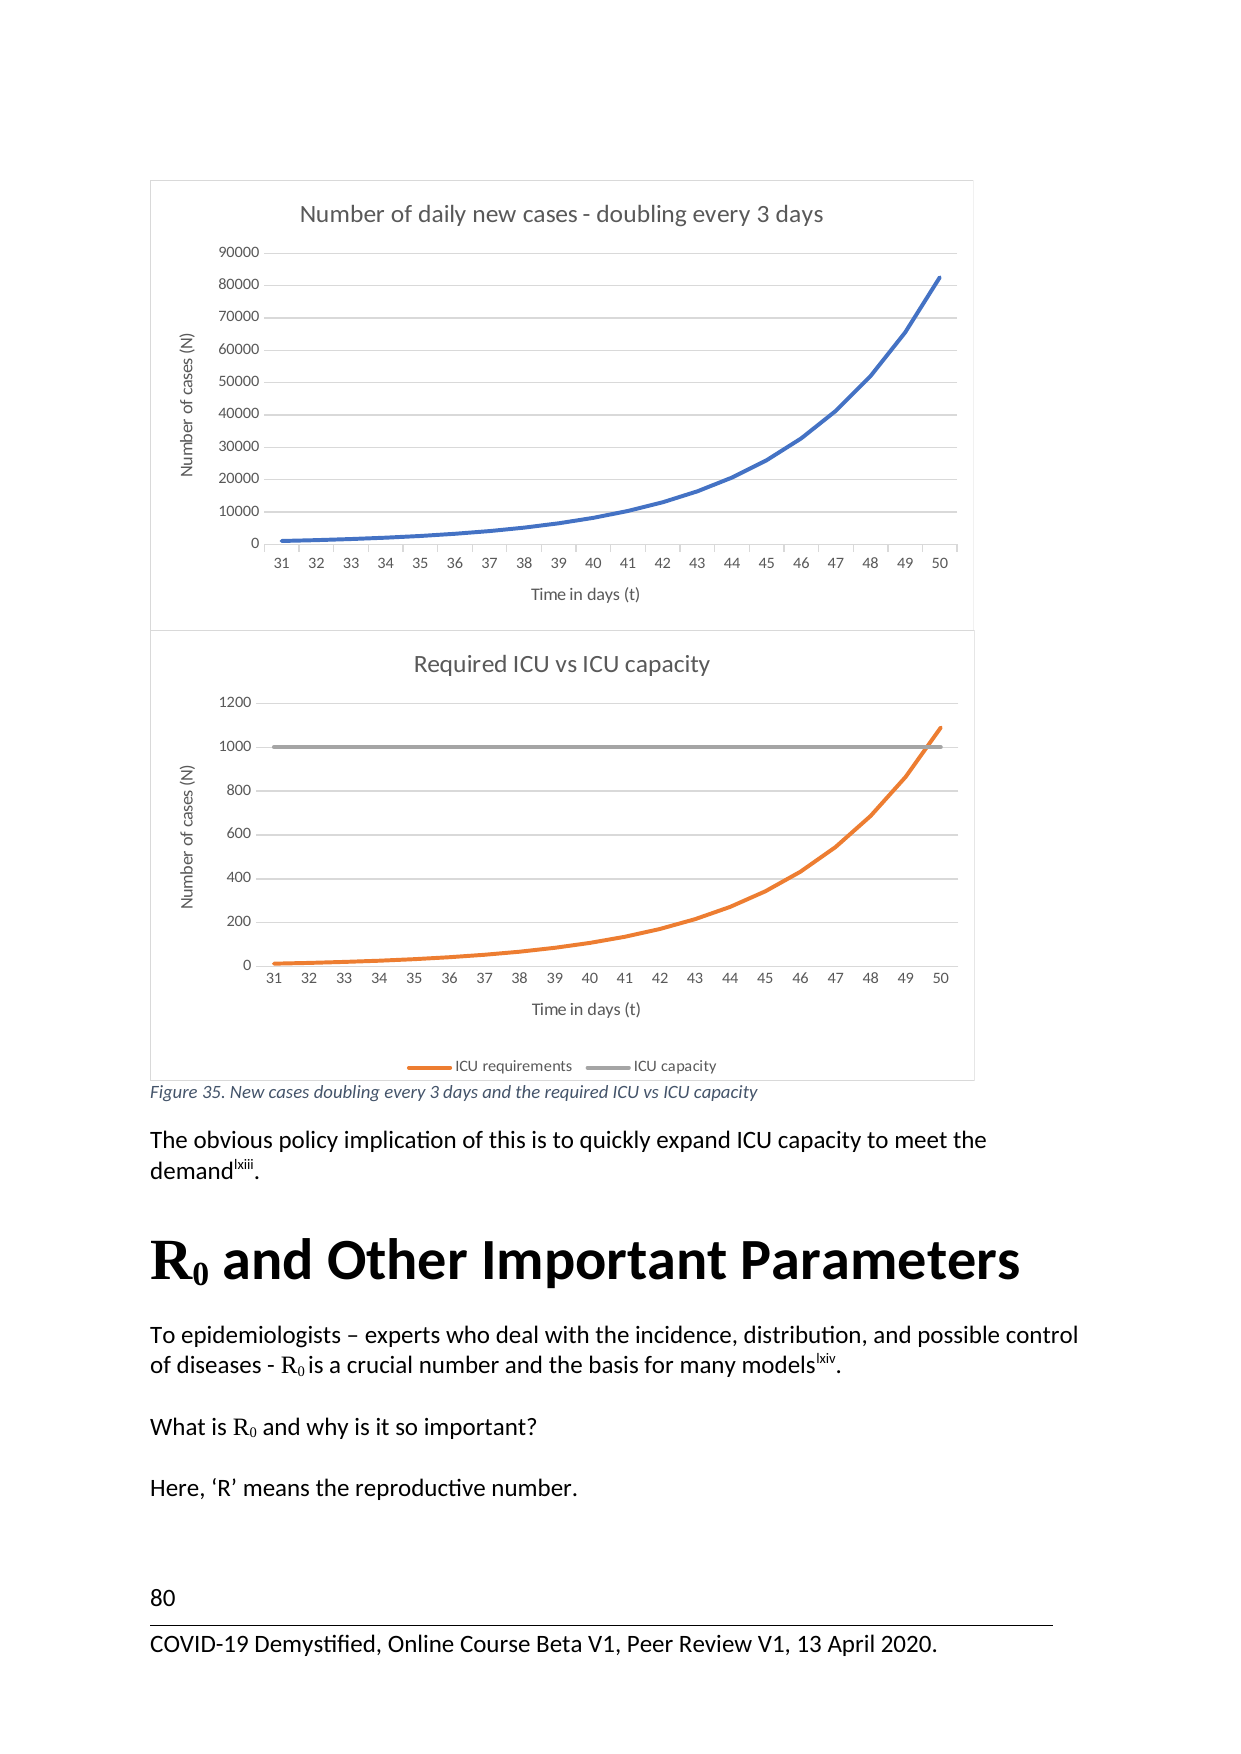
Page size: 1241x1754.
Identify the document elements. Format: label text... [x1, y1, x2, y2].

text To epidemiologists – experts who deal with the incidence, distribution, and possible control of diseases - R0 is a crucial number and the basis for many models. [150, 1319, 1090, 1380]
text Figure 35. New cases doubling every 3 days and the required ICU vs ICU capacity [150, 1081, 1090, 1103]
text The obvious policy implication of this is to quickly expand ICU capacity to meet the demand. [150, 1124, 1090, 1185]
text What is R0 and why is it so important? [150, 1411, 1090, 1441]
text Here, ‘R’ means the reproductive number. [150, 1472, 1090, 1502]
subtitle R0 and Other Important Parameters [150, 1223, 1090, 1294]
